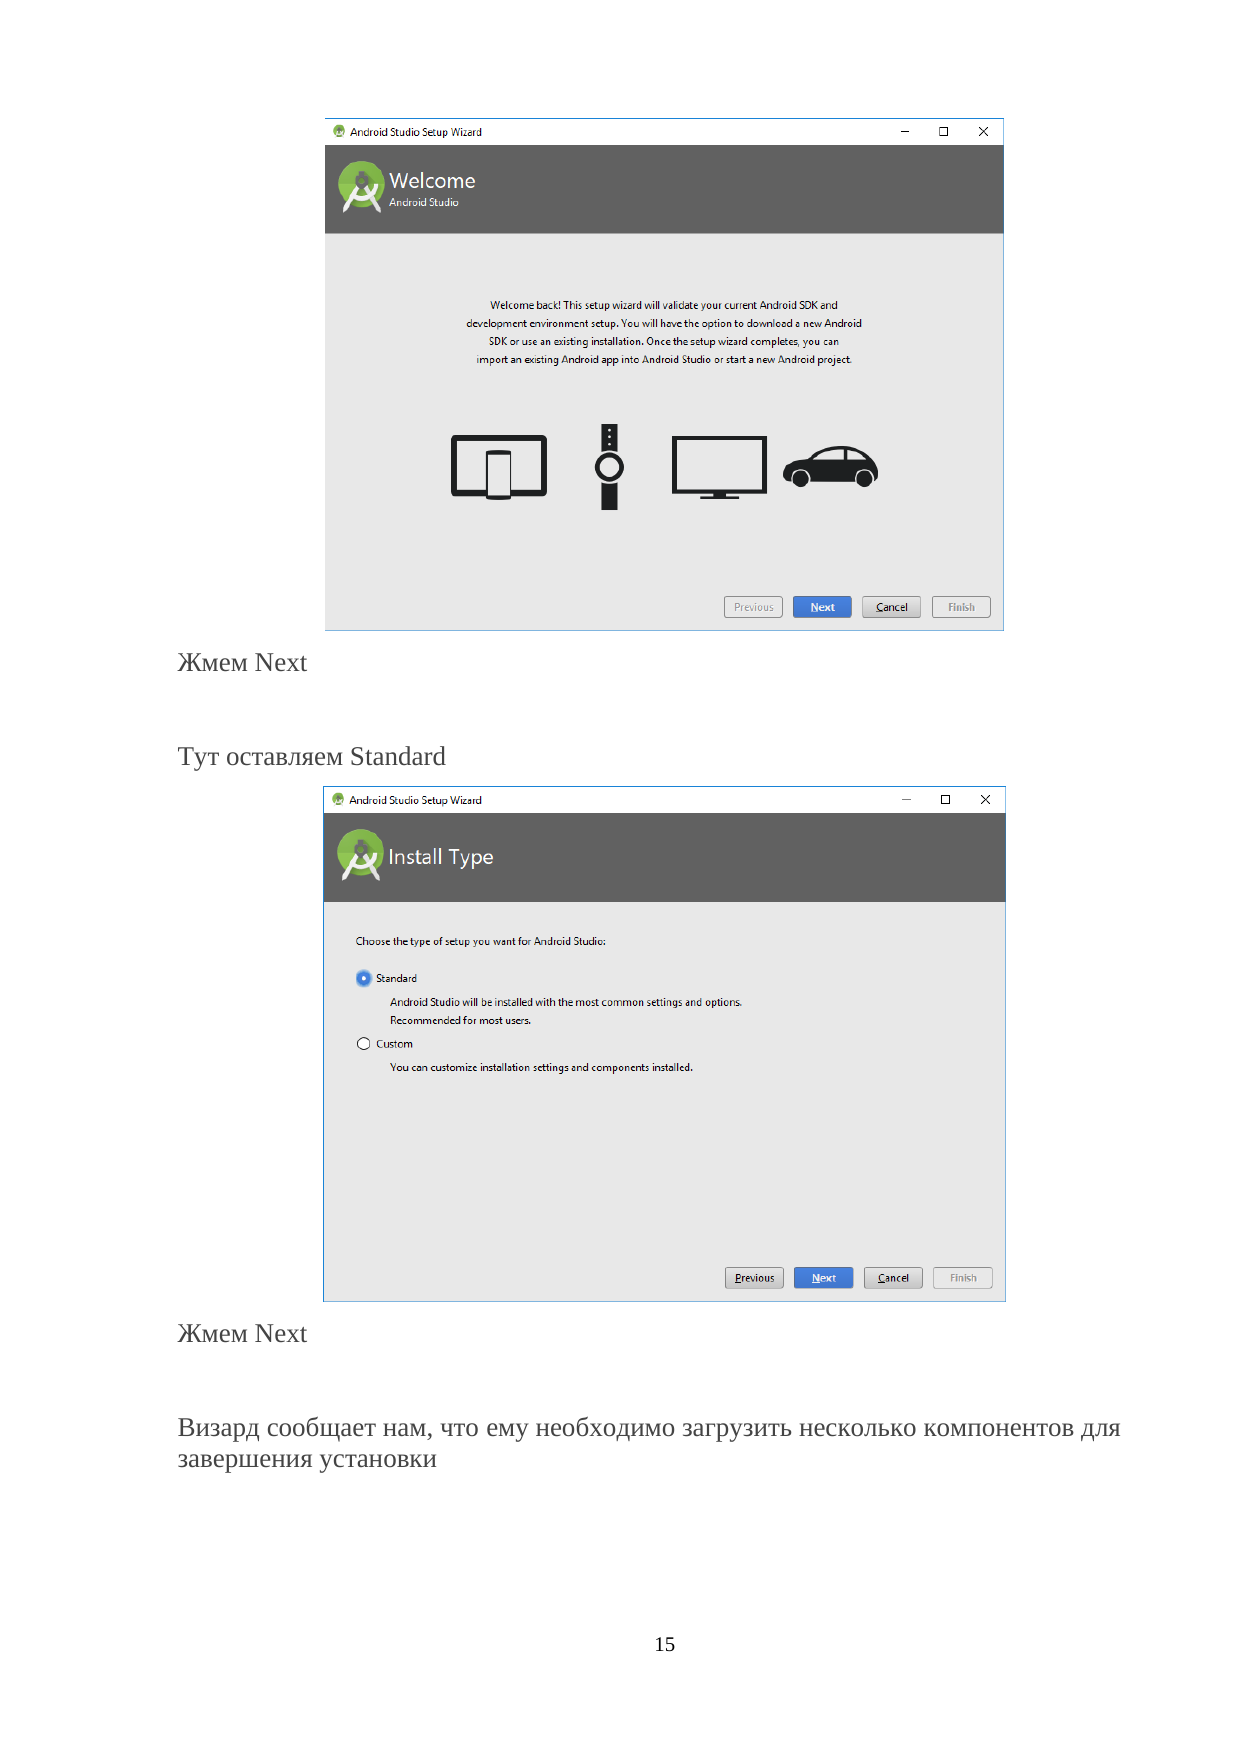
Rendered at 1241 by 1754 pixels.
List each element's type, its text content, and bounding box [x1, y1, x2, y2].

text Жмем Next [177, 1317, 1152, 1349]
picture [325, 118, 1004, 631]
text Тут оставляем Standard [177, 740, 1152, 771]
text Жмем Next [177, 646, 1152, 677]
text Визард сообщает нам, что ему необходимо загрузить несколько компонентов для завершения установки [177, 1411, 1152, 1473]
picture [323, 786, 1006, 1302]
